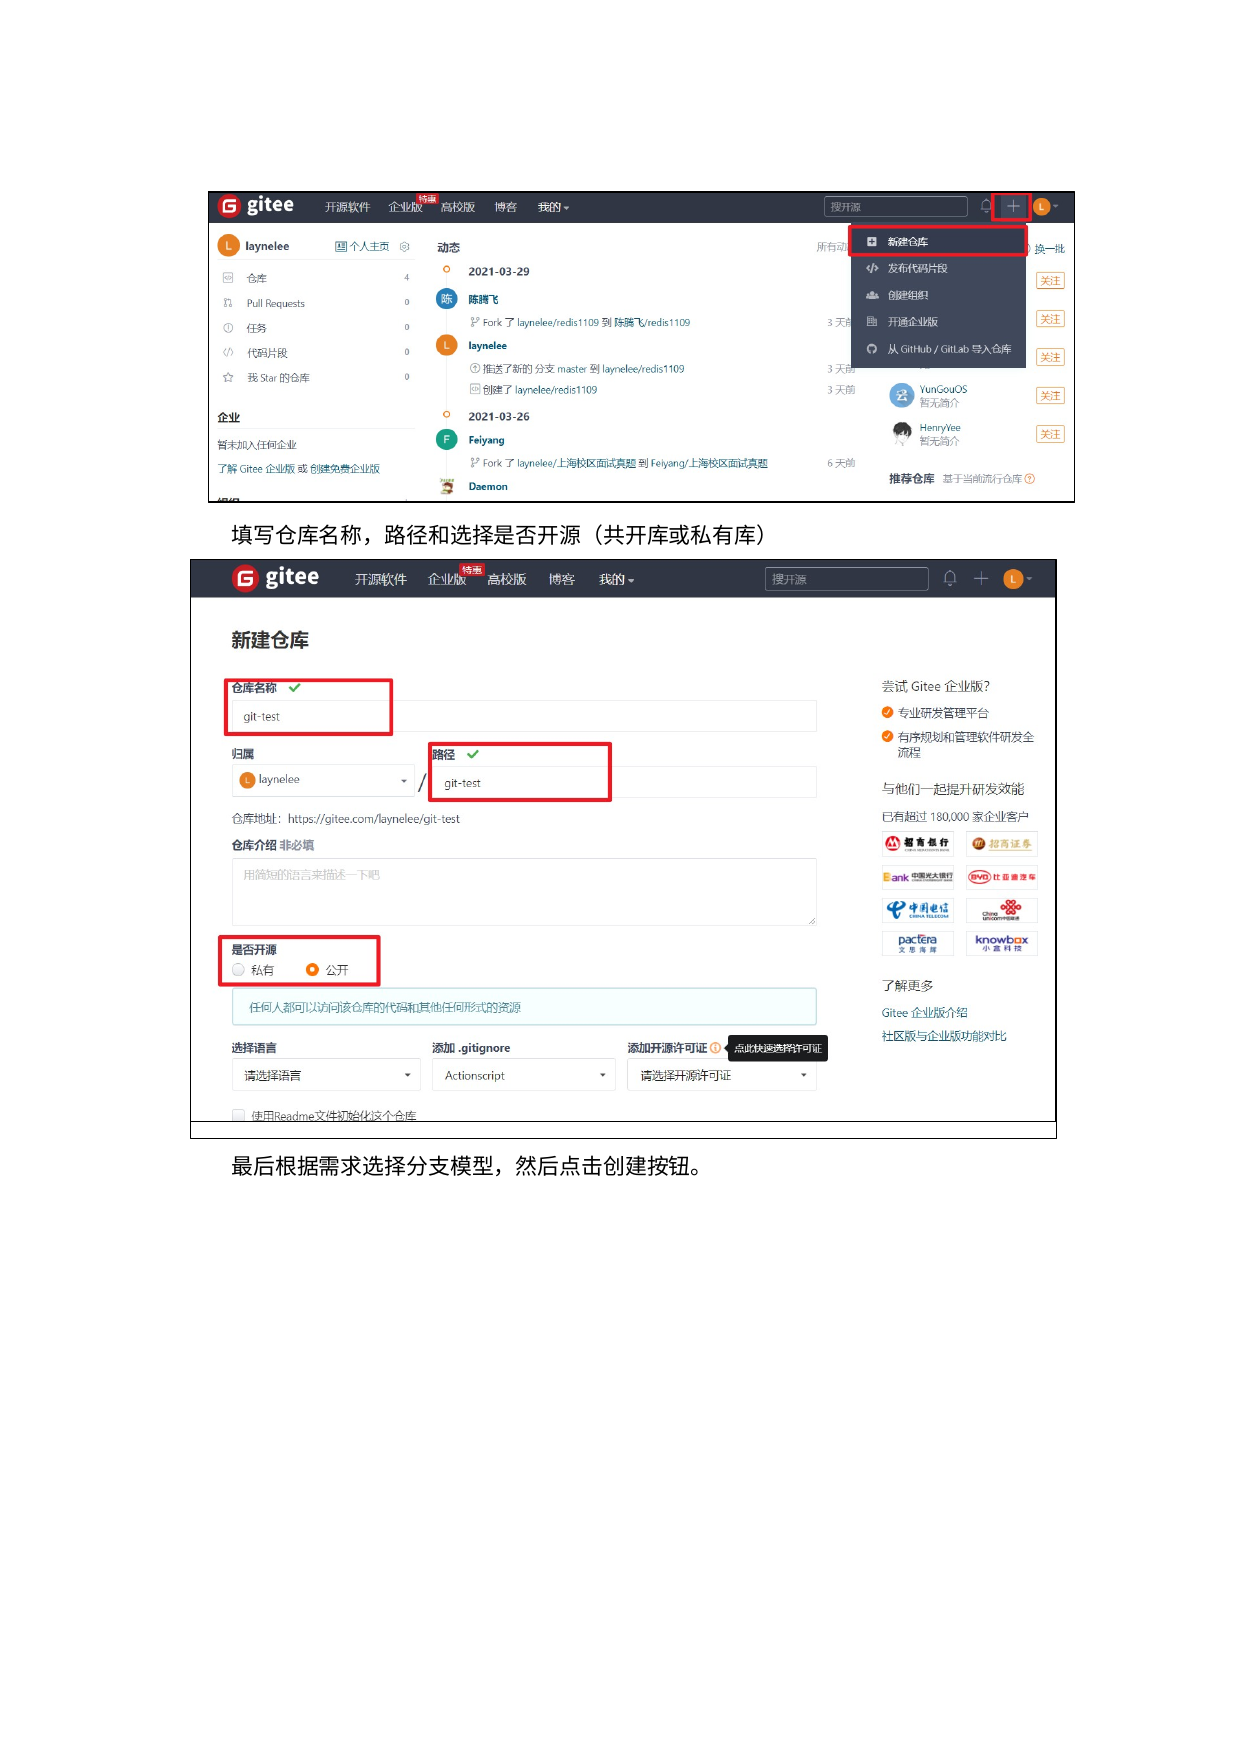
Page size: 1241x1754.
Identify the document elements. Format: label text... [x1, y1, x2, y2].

text 最后根据需求选择分支模型，然后点击创建按钮。 [231, 560, 1076, 1181]
picture [209, 193, 1074, 501]
picture [191, 560, 231, 1121]
text 填写仓库名称，路径和选择是否开源（共开库或私有库） [231, 518, 1076, 550]
